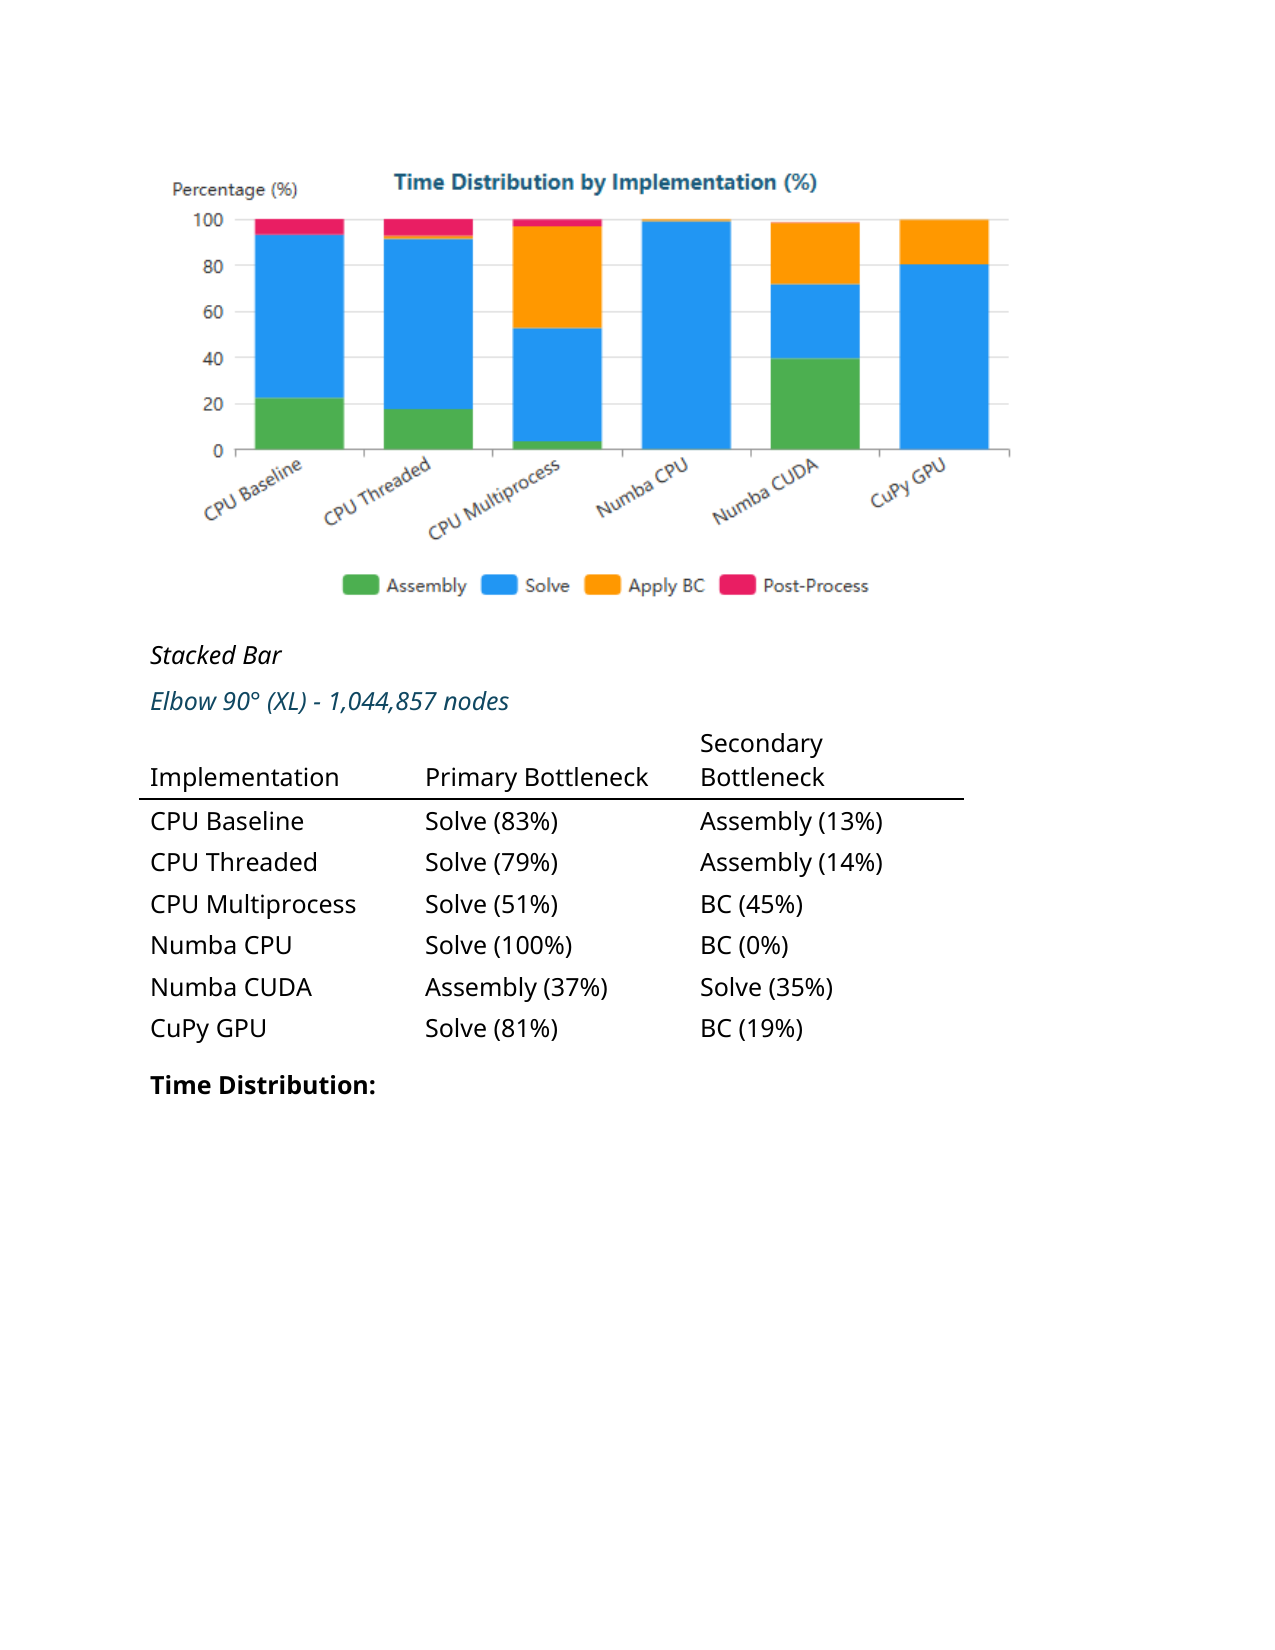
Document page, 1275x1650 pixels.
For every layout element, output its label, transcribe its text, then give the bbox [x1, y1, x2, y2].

table_cell Solve (100%) [414, 924, 689, 966]
table_cell Numba CUDA [139, 966, 414, 1007]
table_cell BC (45%) [689, 883, 964, 924]
table_cell CPU Multiprocess [139, 883, 414, 924]
subtitle Elbow 90° (XL) - 1,044,857 nodes [150, 684, 1125, 718]
picture [168, 150, 1044, 617]
table_cell Solve (35%) [689, 966, 964, 1007]
table_cell Solve (83%) [414, 800, 689, 841]
table_header Implementation [139, 722, 414, 798]
table_cell CuPy GPU [139, 1007, 414, 1049]
table_cell Assembly (13%) [689, 800, 964, 841]
table_cell Solve (51%) [414, 883, 689, 924]
table_cell BC (0%) [689, 924, 964, 966]
table_cell Solve (79%) [414, 841, 689, 883]
table_cell Assembly (14%) [689, 841, 964, 883]
table_cell Numba CPU [139, 924, 414, 966]
table_cell CPU Baseline [139, 800, 414, 841]
text Stacked Bar [150, 637, 1125, 672]
table_cell Assembly (37%) [414, 966, 689, 1007]
table_cell Solve (81%) [414, 1007, 689, 1049]
text Time Distribution: [150, 1068, 1125, 1102]
table_header Secondary Bottleneck [689, 722, 964, 798]
table_cell BC (19%) [689, 1007, 964, 1049]
table_cell CPU Threaded [139, 841, 414, 883]
table_header Primary Bottleneck [414, 722, 689, 798]
